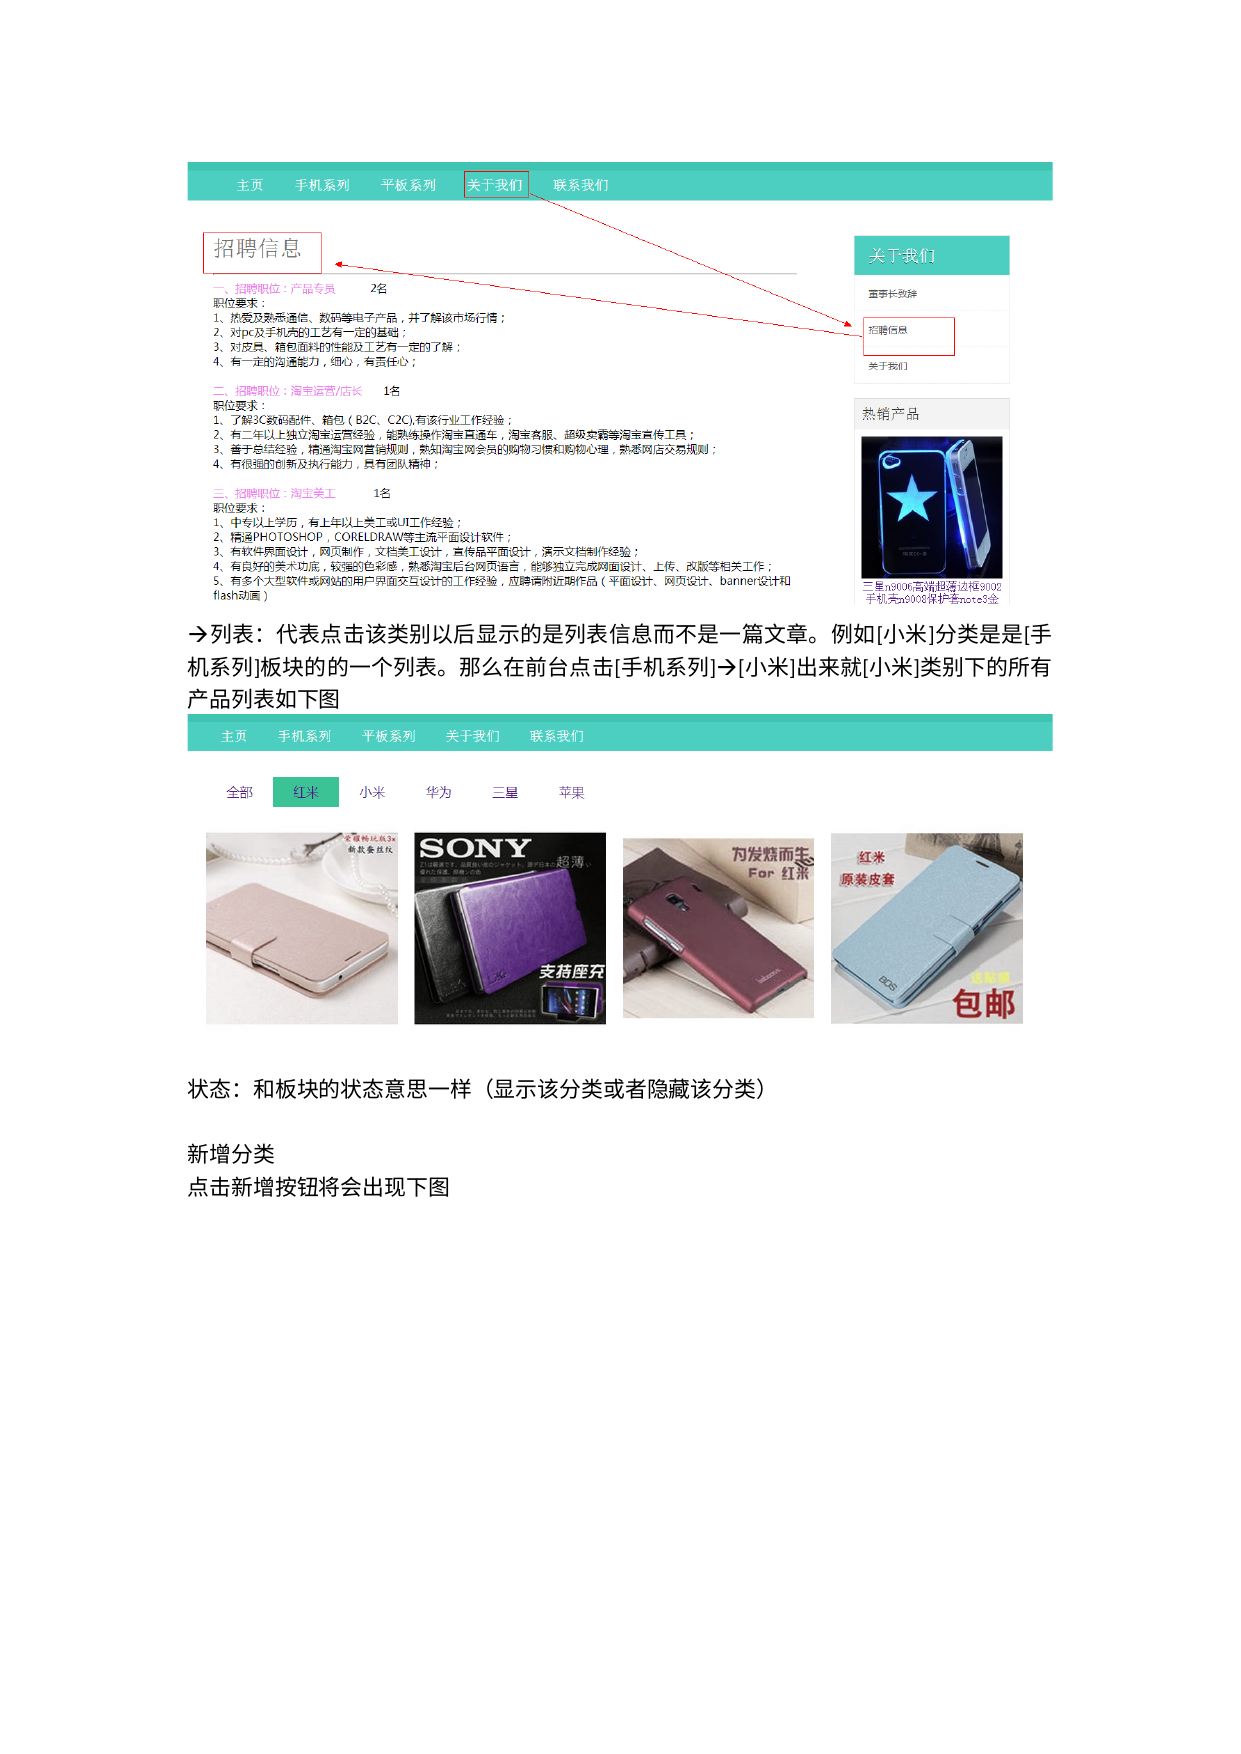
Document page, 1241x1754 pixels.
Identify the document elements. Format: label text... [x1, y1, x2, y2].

text 列表：代表点击该类别以后显示的是列表信息而不是一篇文章。例如[小米]分类是是[手机系列]板块的的一个列表。那么在前台点击[手机系列][小米]出来就[小米]类别下的所有产品列表如下图 [187, 617, 1053, 714]
picture [187, 714, 1053, 1062]
text 点击新增按钮将会出现下图 [187, 1169, 1053, 1202]
text 新增分类 [187, 1137, 1053, 1169]
picture [187, 162, 1053, 604]
text 状态：和板块的状态意思一样（显示该分类或者隐藏该分类） [187, 1072, 1053, 1104]
